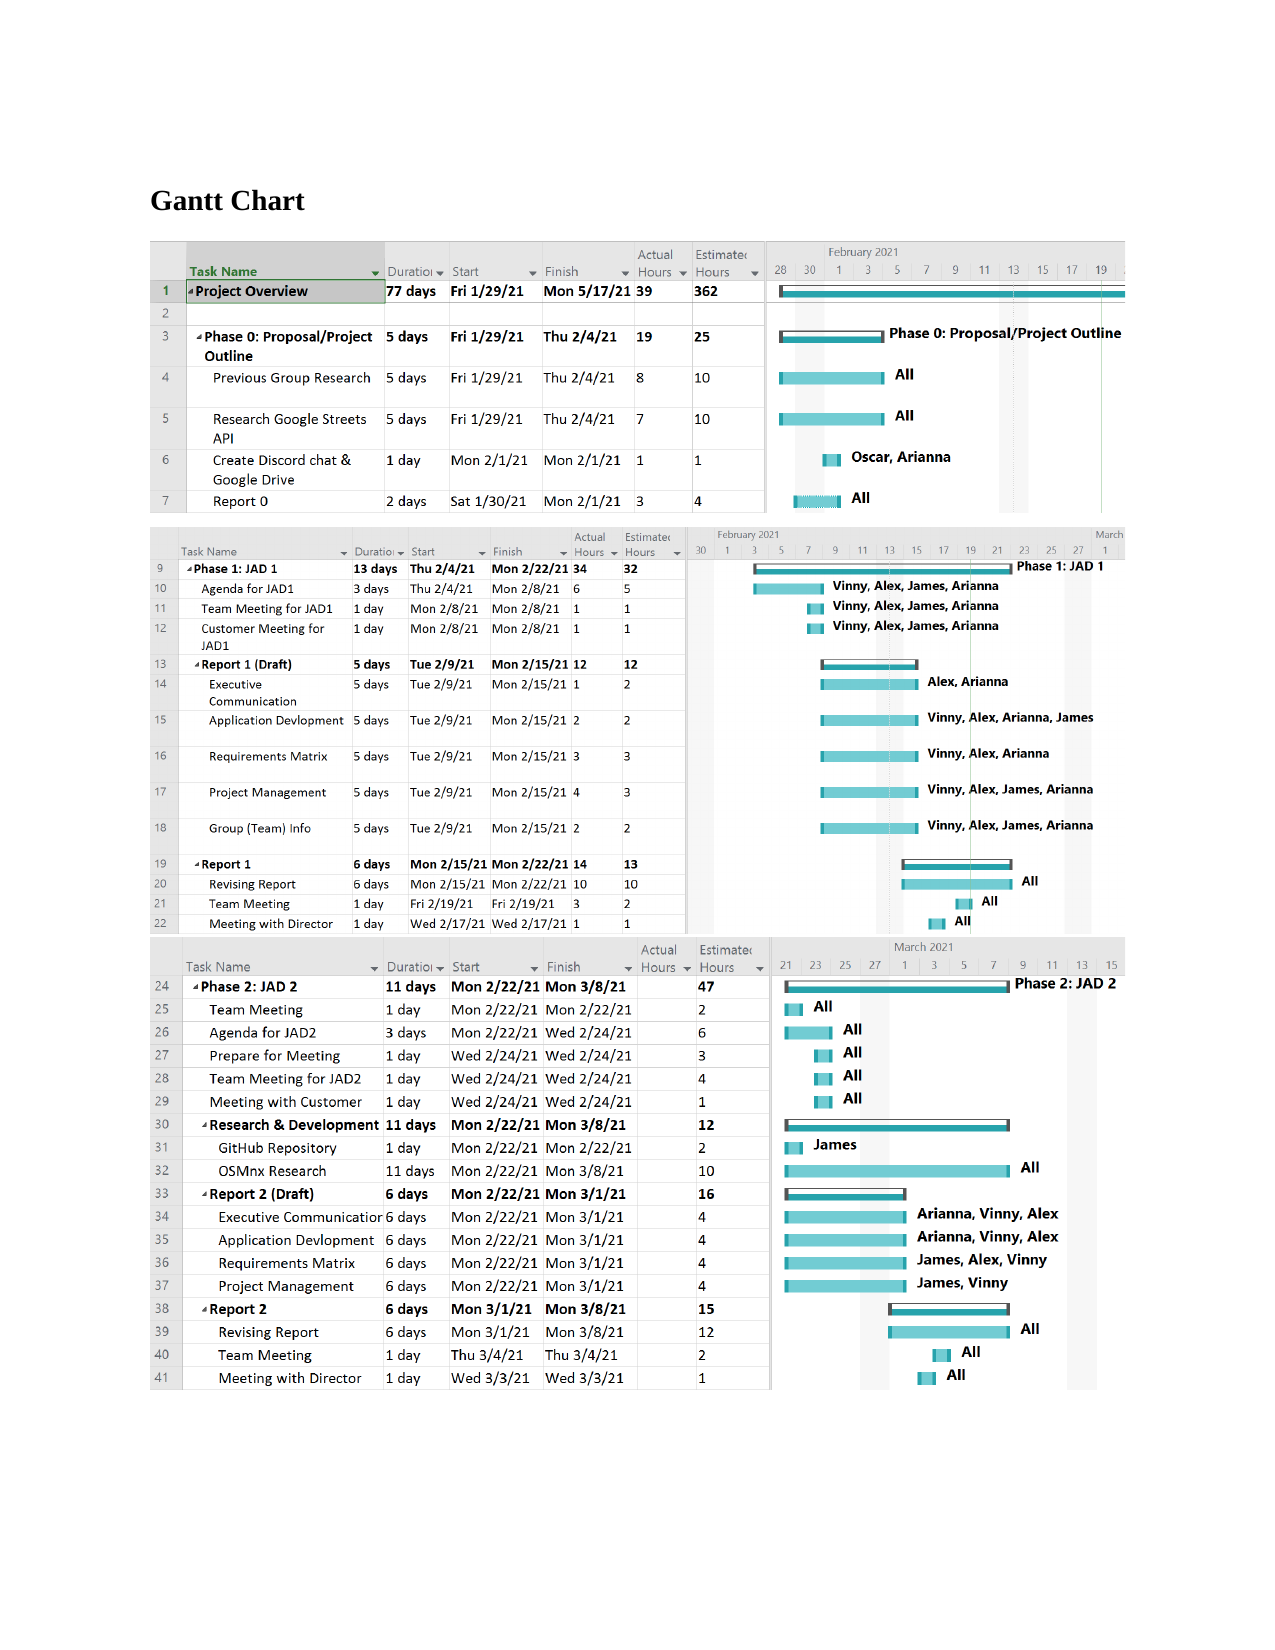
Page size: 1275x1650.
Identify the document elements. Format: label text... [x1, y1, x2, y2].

picture [150, 937, 1125, 1390]
picture [150, 527, 1125, 934]
picture [150, 241, 1125, 513]
subtitle Gantt Chart [150, 183, 1125, 217]
